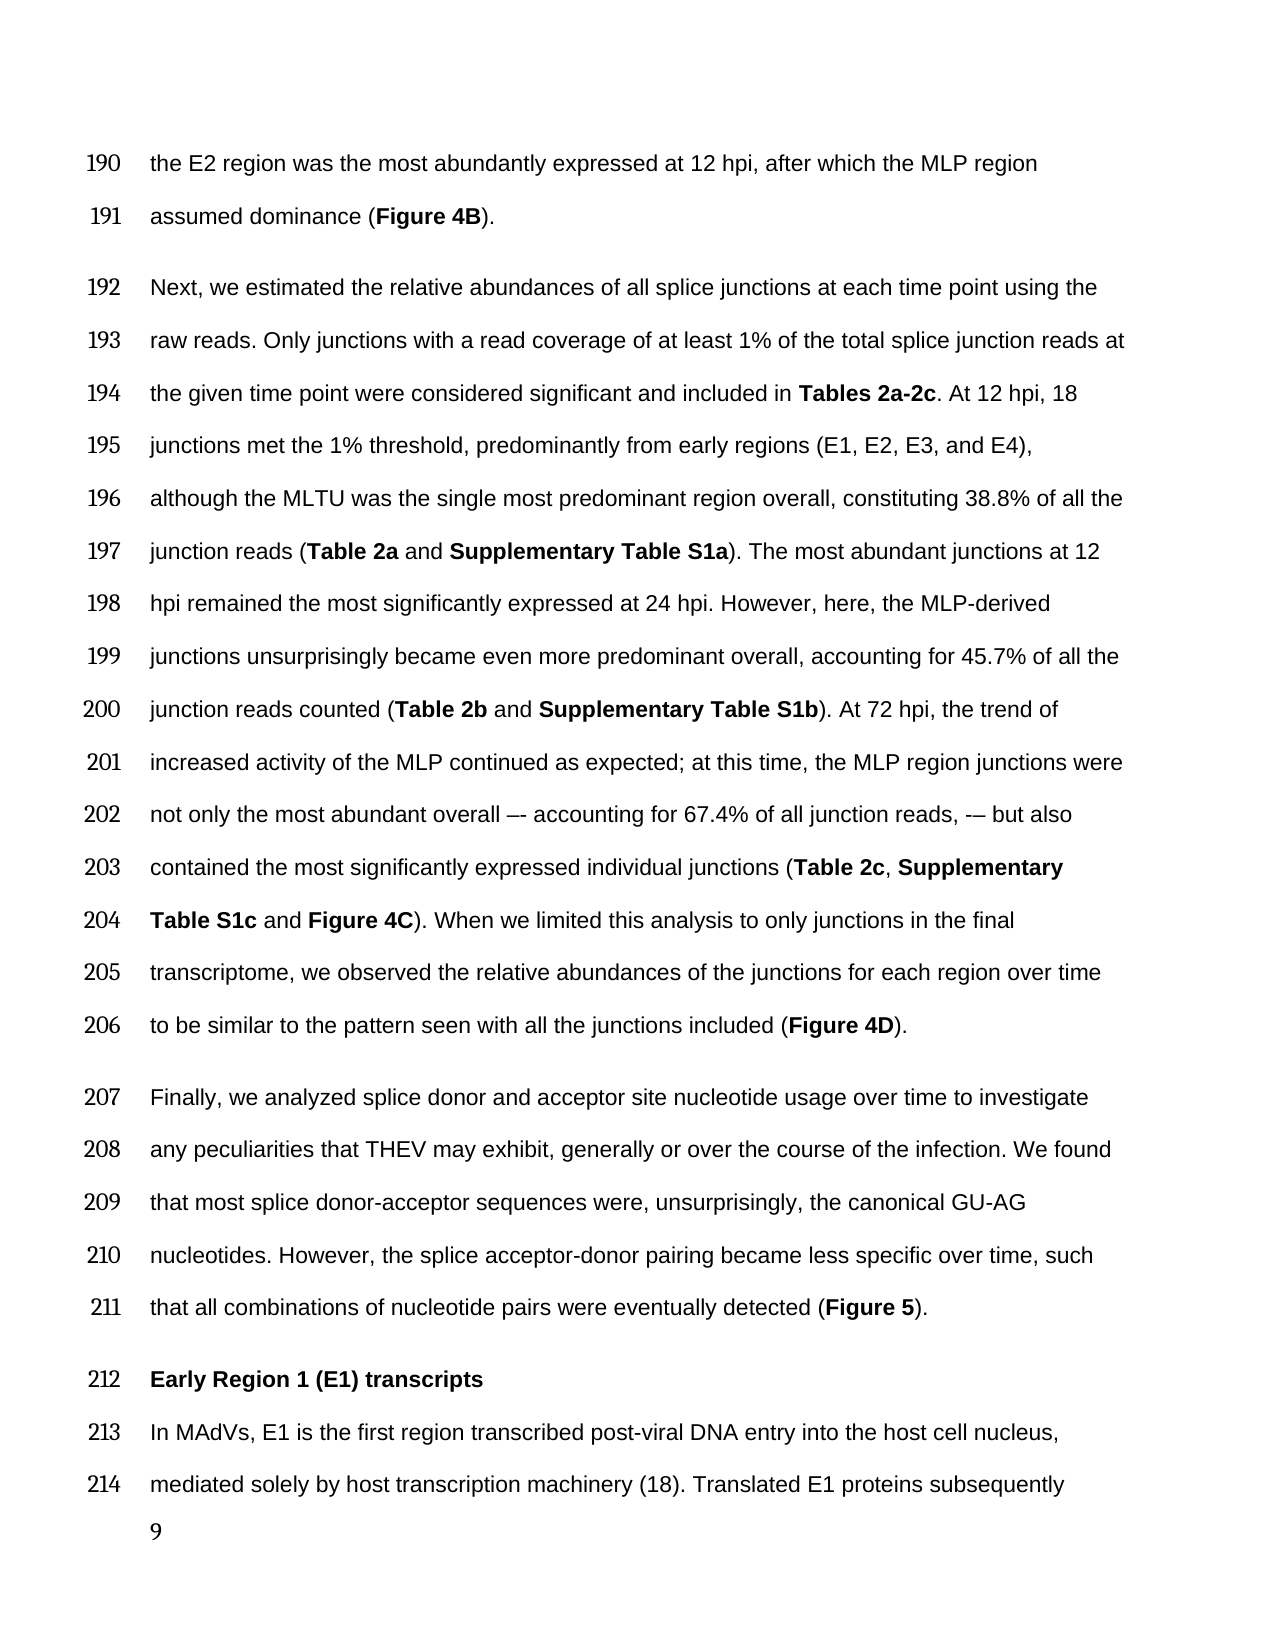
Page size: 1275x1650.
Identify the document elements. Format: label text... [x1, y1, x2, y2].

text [150, 1366, 1125, 1498]
text Finally, we analyzed splice donor and acceptor site nucleotide usage over time to investigate any peculiarities that THEV may exhibit, generally or over the course of the infection. We found that most splice donor-acceptor sequences were, unsurprisingly, the canonical GU-AG nucleotides. However, the splice acceptor-donor pairing became less specific over time, such that all combinations of nucleotide pairs were eventually detected (Figure 5). [150, 1083, 1125, 1321]
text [150, 150, 1125, 229]
text Next, we estimated the relative abundances of all splice junctions at each time point using the raw reads. Only junctions with a read coverage of at least 1% of the total splice junction reads at the given time point were considered significant and included in Tables 2a-2c. At 12 hpi, 18 junctions met the 1% threshold, predominantly from early regions (E1, E2, E3, and E4), although the MLTU was the single most predominant region overall, constituting 38.8% of all the junction reads (Table 2a and Supplementary Table S1a). The most abundant junctions at 12 hpi remained the most significantly expressed at 24 hpi. However, here, the MLP-derived junctions unsurprisingly became even more predominant overall, accounting for 45.7% of all the junction reads counted (Table 2b and Supplementary Table S1b). At 72 hpi, the trend of increased activity of the MLP continued as expected; at this time, the MLP region junctions were not only the most abundant overall –- accounting for 67.4% of all junction reads, -– but also contained the most significantly expressed individual junctions (Table 2c, Supplementary Table S1c and Figure 4C). When we limited this analysis to only junctions in the final transcriptome, we observed the relative abundances of the junctions for each region over time to be similar to the pattern seen with all the junctions included (Figure 4D). [150, 274, 1125, 1038]
